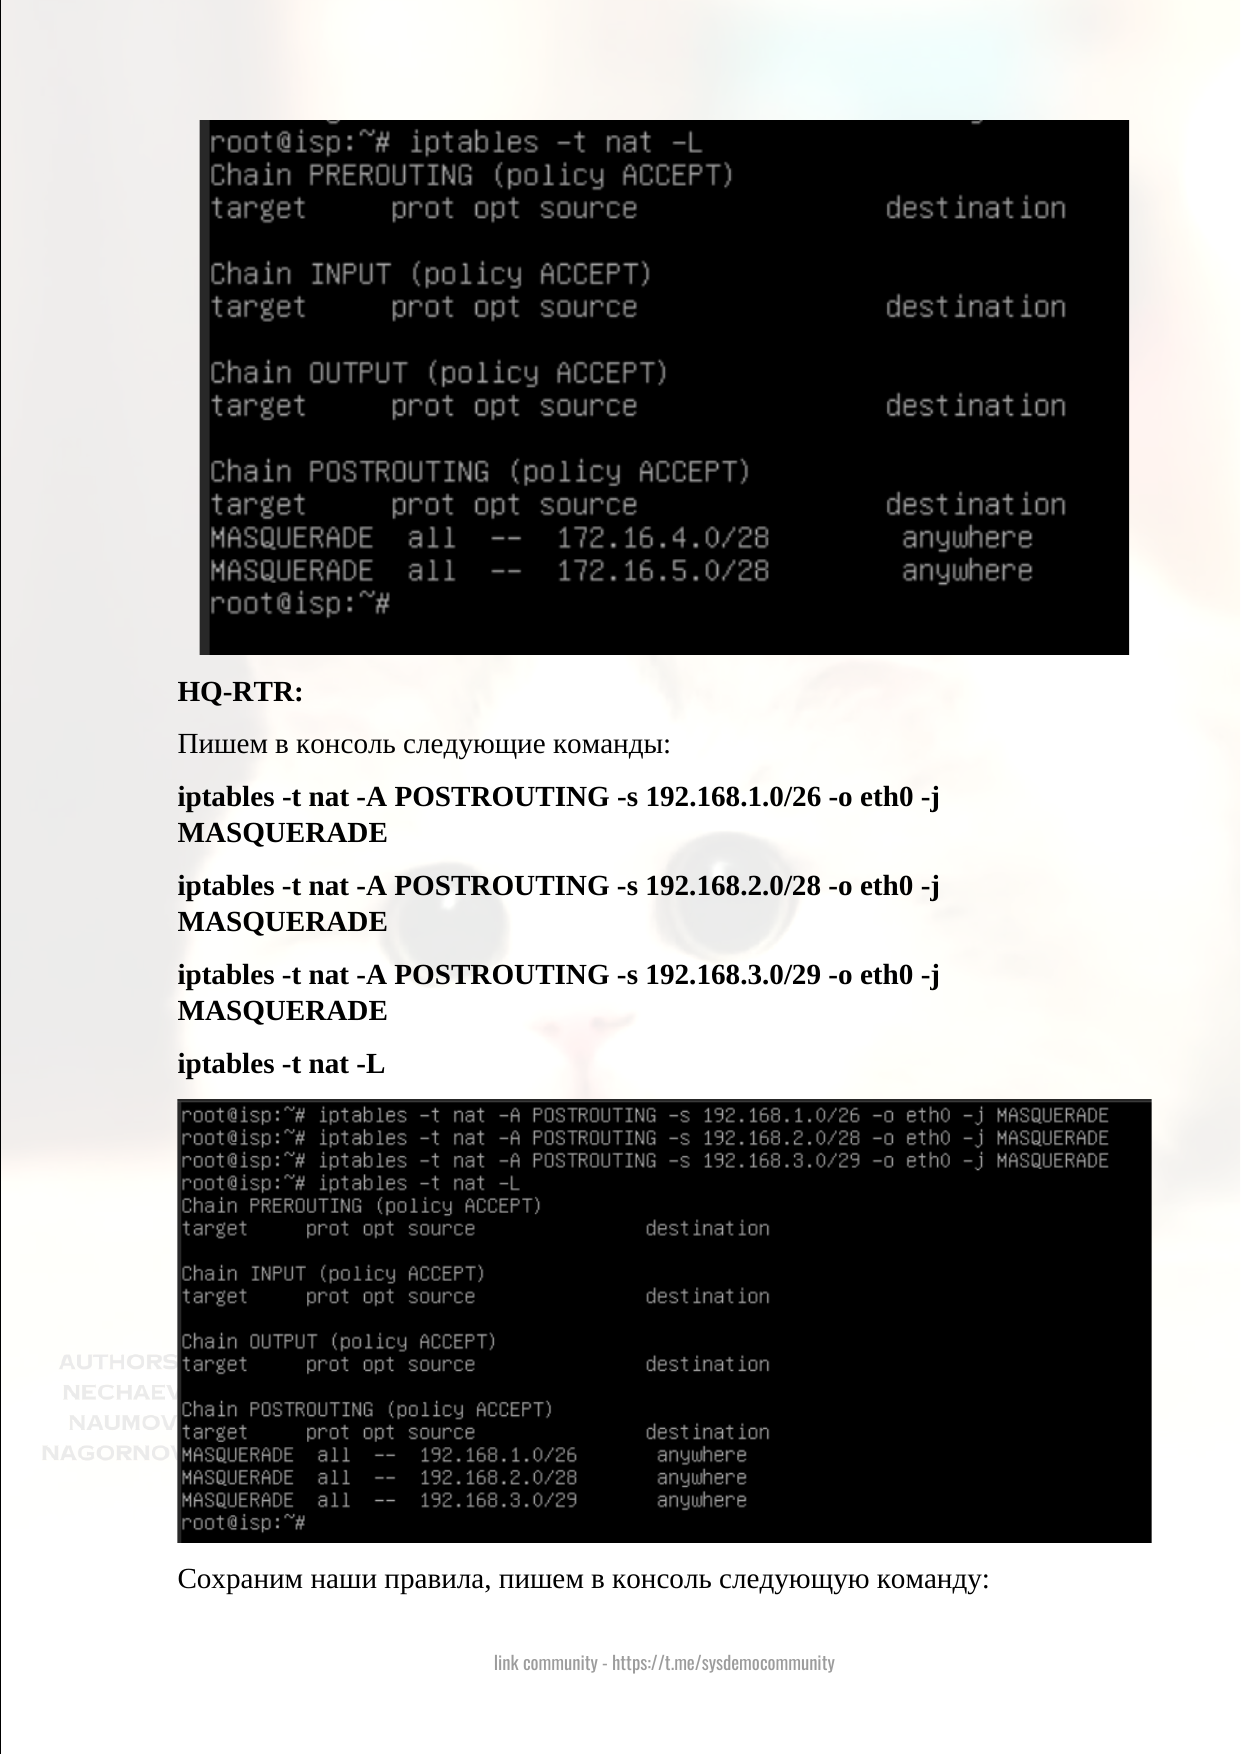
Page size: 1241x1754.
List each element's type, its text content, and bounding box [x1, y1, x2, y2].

picture [199, 120, 1130, 655]
text iptables -t nat -A POSTROUTING -s 192.168.3.0/29 -o eth0 -j MASQUERADE [177, 957, 1152, 1027]
text iptables -t nat -L [177, 1046, 1152, 1080]
text iptables -t nat -A POSTROUTING -s 192.168.1.0/26 -o eth0 -j MASQUERADE [177, 779, 1152, 849]
picture [177, 1099, 1152, 1543]
subtitle HQ-RTR: [177, 674, 1152, 707]
text iptables -t nat -A POSTROUTING -s 192.168.2.0/28 -o eth0 -j MASQUERADE [177, 868, 1152, 938]
text Пишем в консоль следующие команды: [177, 727, 1152, 760]
text Сохраним наши правила, пишем в консоль следующую команду: [177, 1562, 1152, 1595]
